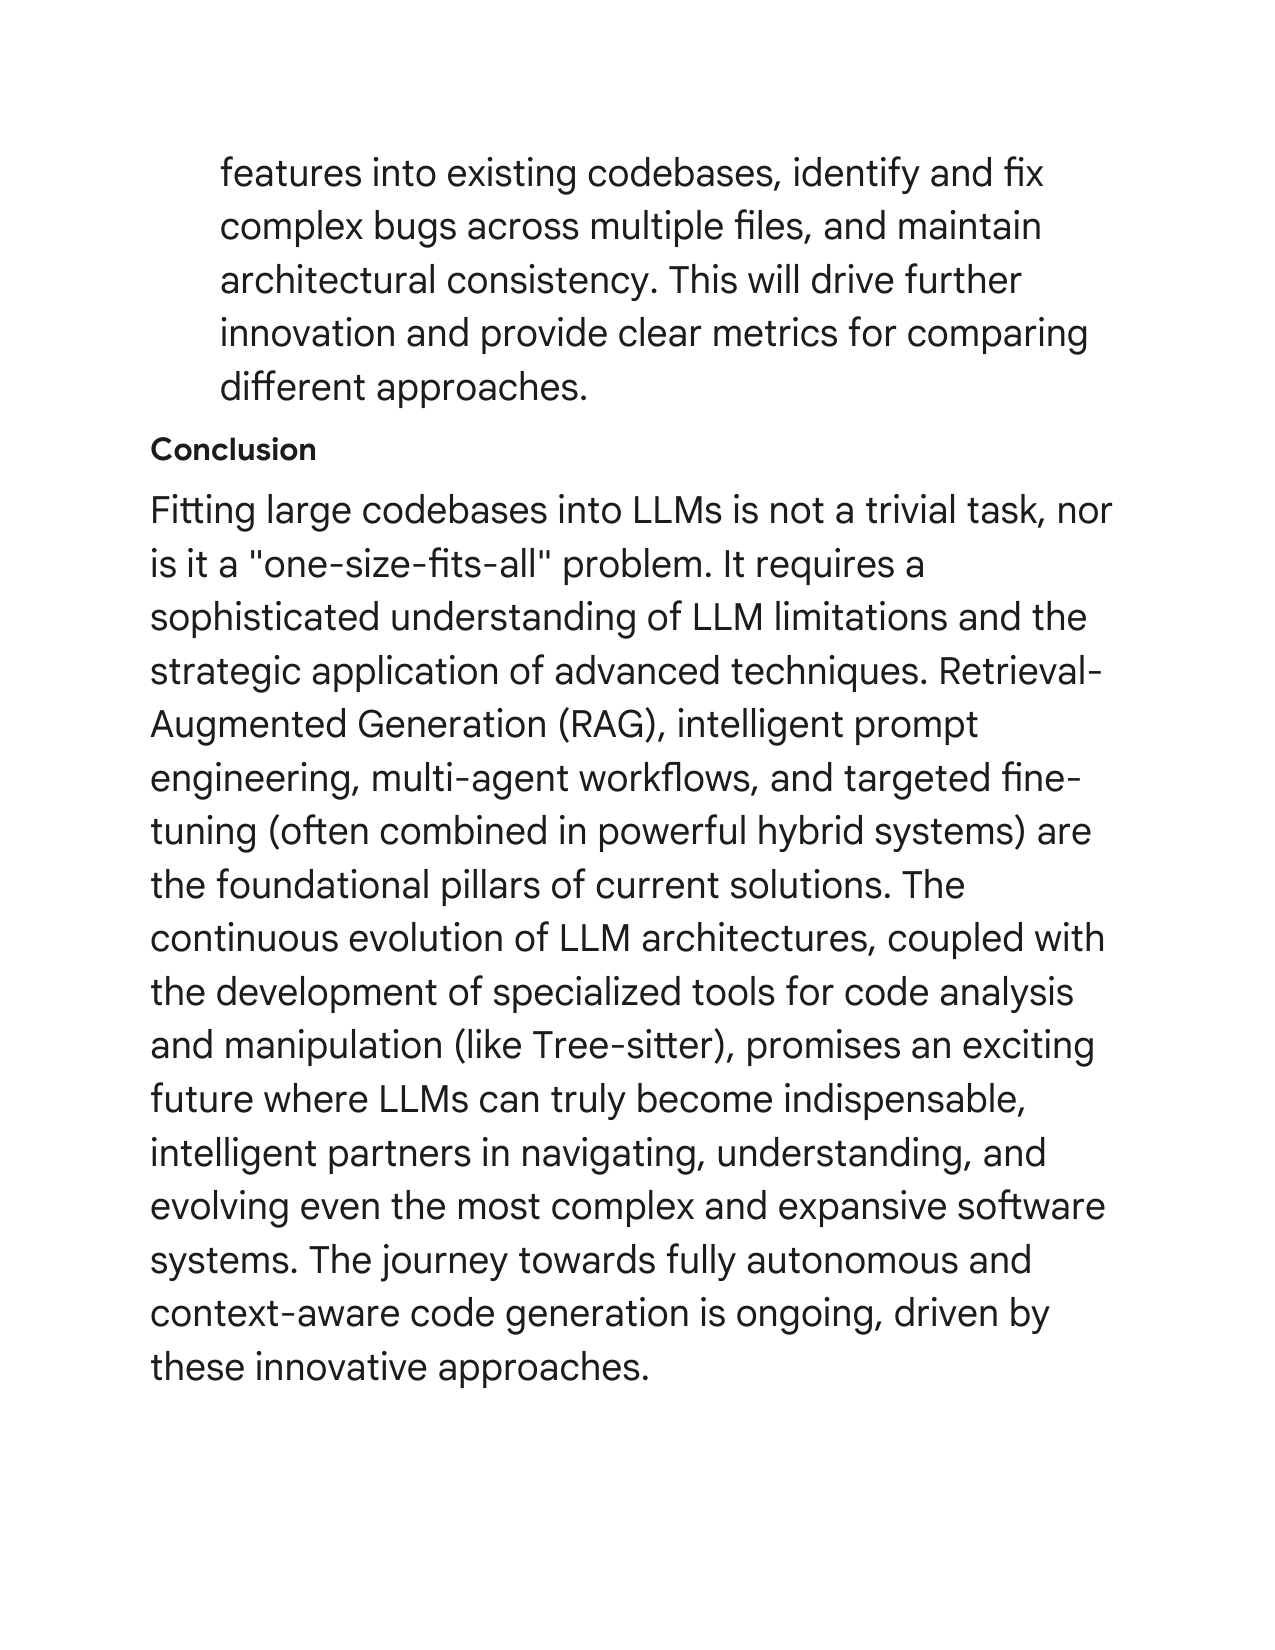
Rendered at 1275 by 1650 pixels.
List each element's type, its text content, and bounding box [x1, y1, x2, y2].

subtitle Conclusion [150, 430, 1125, 469]
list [182, 150, 1125, 411]
text Fitting large codebases into LLMs is not a trivial task, nor is it a "one-size-fits-all" problem. It requires a sophisticated understanding of LLM limitations and the strategic application of advanced techniques. Retrieval-Augmented Generation (RAG), intelligent prompt engineering, multi-agent workflows, and targeted fine-tuning (often combined in powerful hybrid systems) are the foundational pillars of current solutions. The continuous evolution of LLM architectures, coupled with the development of specialized tools for code analysis and manipulation (like Tree-sitter), promises an exciting future where LLMs can truly become indispensable, intelligent partners in navigating, understanding, and evolving even the most complex and expansive software systems. The journey towards fully autonomous and context-aware code generation is ongoing, driven by these innovative approaches. [150, 487, 1125, 1391]
